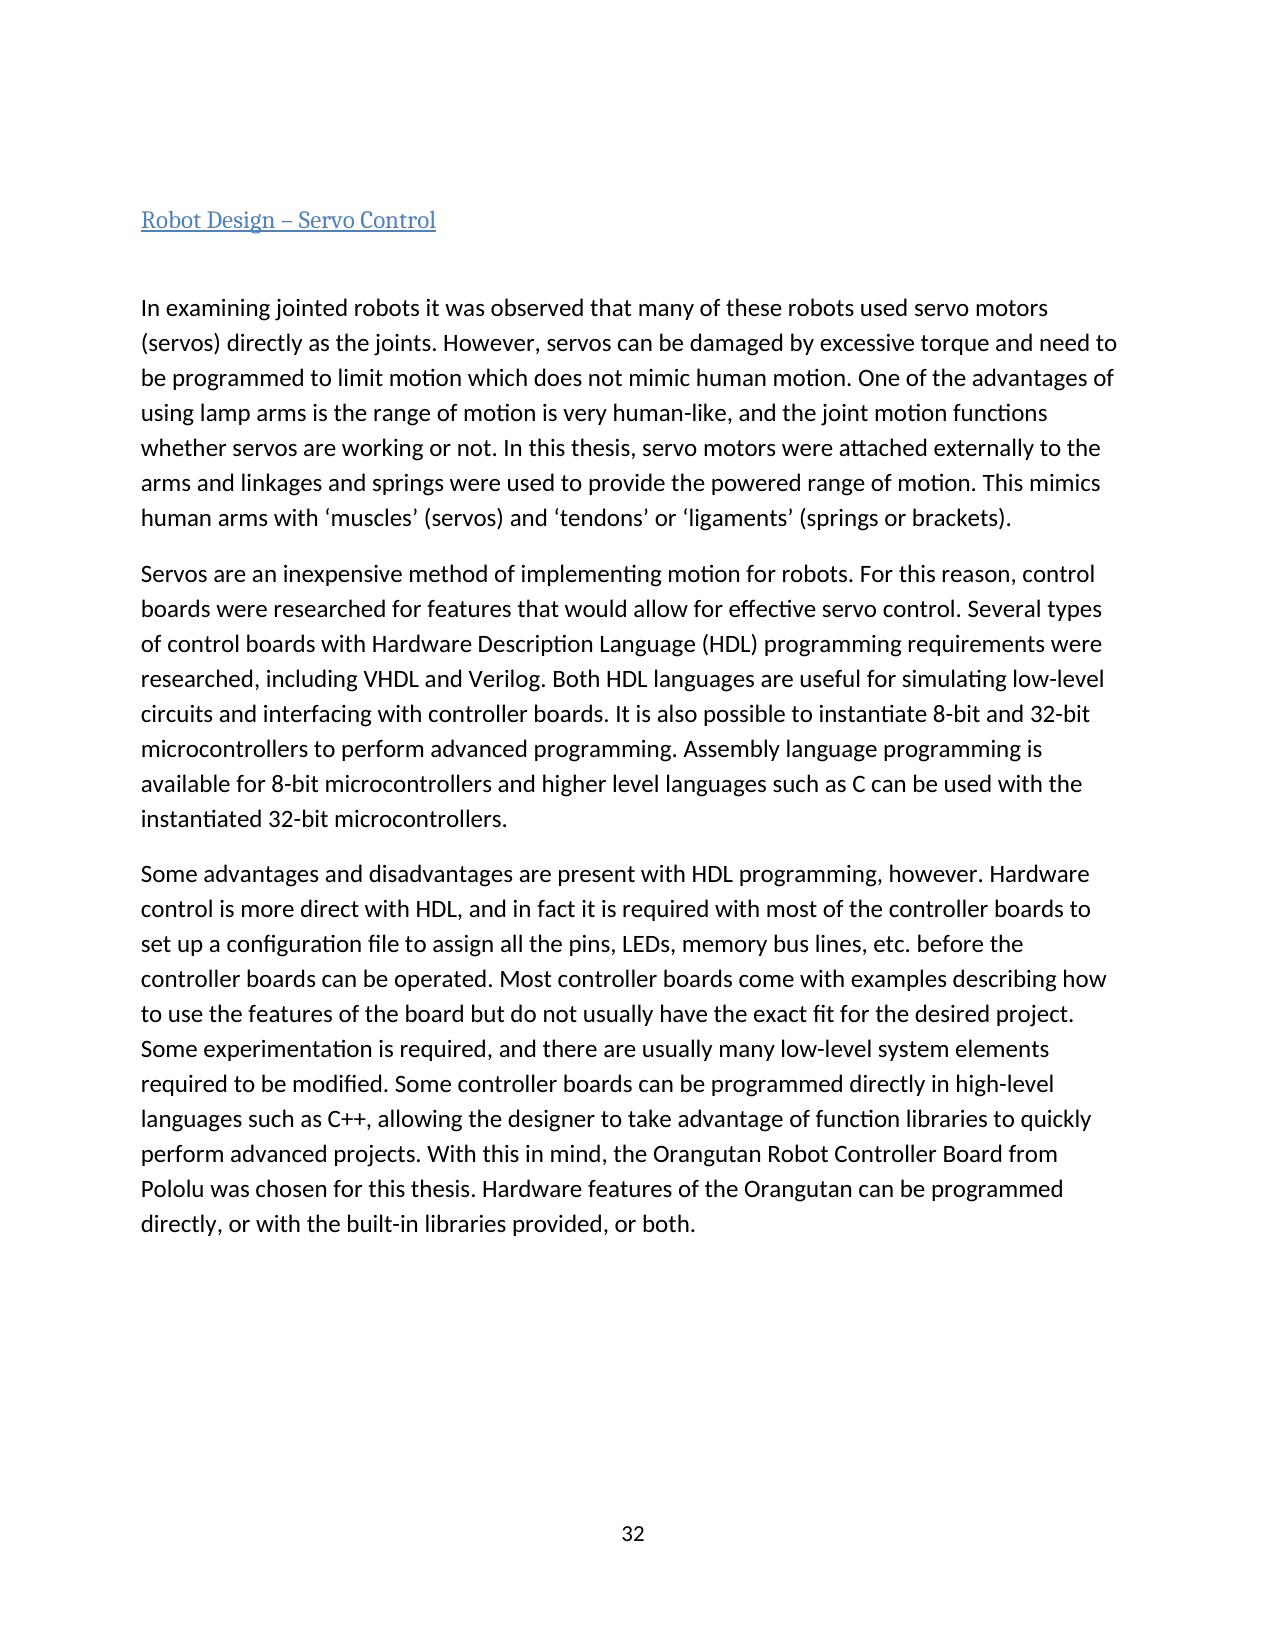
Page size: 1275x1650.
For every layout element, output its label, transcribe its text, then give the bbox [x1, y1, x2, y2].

text Some advantages and disadvantages are present with HDL programming, however. Hardware control is more direct with HDL, and in fact it is required with most of the controller boards to set up a configuration file to assign all the pins, LEDs, memory bus lines, etc. before the controller boards can be operated. Most controller boards come with examples describing how to use the features of the board but do not usually have the exact fit for the desired project. Some experimentation is required, and there are usually many low-level system elements required to be modified. Some controller boards can be programmed directly in high-level languages such as C++, allowing the designer to take advantage of function libraries to quickly perform advanced projects. With this in mind, the Orangutan Robot Controller Board from Pololu was chosen for this thesis. Hardware features of the Orangutan can be programmed directly, or with the built-in libraries provided, or both. [141, 858, 1125, 1239]
subtitle Robot Design – Servo Control [141, 206, 1125, 234]
text Servos are an inexpensive method of implementing motion for robots. For this reason, control boards were researched for features that would allow for effective servo control. Several types of control boards with Hardware Description Language (HDL) programming requirements were researched, including VHDL and Verilog. Both HDL languages are useful for simulating low-level circuits and interfacing with controller boards. It is also possible to instantiate 8-bit and 32-bit microcontrollers to perform advanced programming. Assembly language programming is available for 8-bit microcontrollers and higher level languages such as C can be used with the instantiated 32-bit microcontrollers. [141, 558, 1125, 833]
text In examining jointed robots it was observed that many of these robots used servo motors (servos) directly as the joints. However, servos can be damaged by excessive torque and need to be programmed to limit motion which does not mimic human motion. One of the advantages of using lamp arms is the range of motion is very human-like, and the joint motion functions whether servos are working or not. In this thesis, servo motors were attached externally to the arms and linkages and springs were used to provide the powered range of motion. This mimics human arms with ‘muscles’ (servos) and ‘tendons’ or ‘ligaments’ (springs or brackets). [141, 292, 1125, 532]
